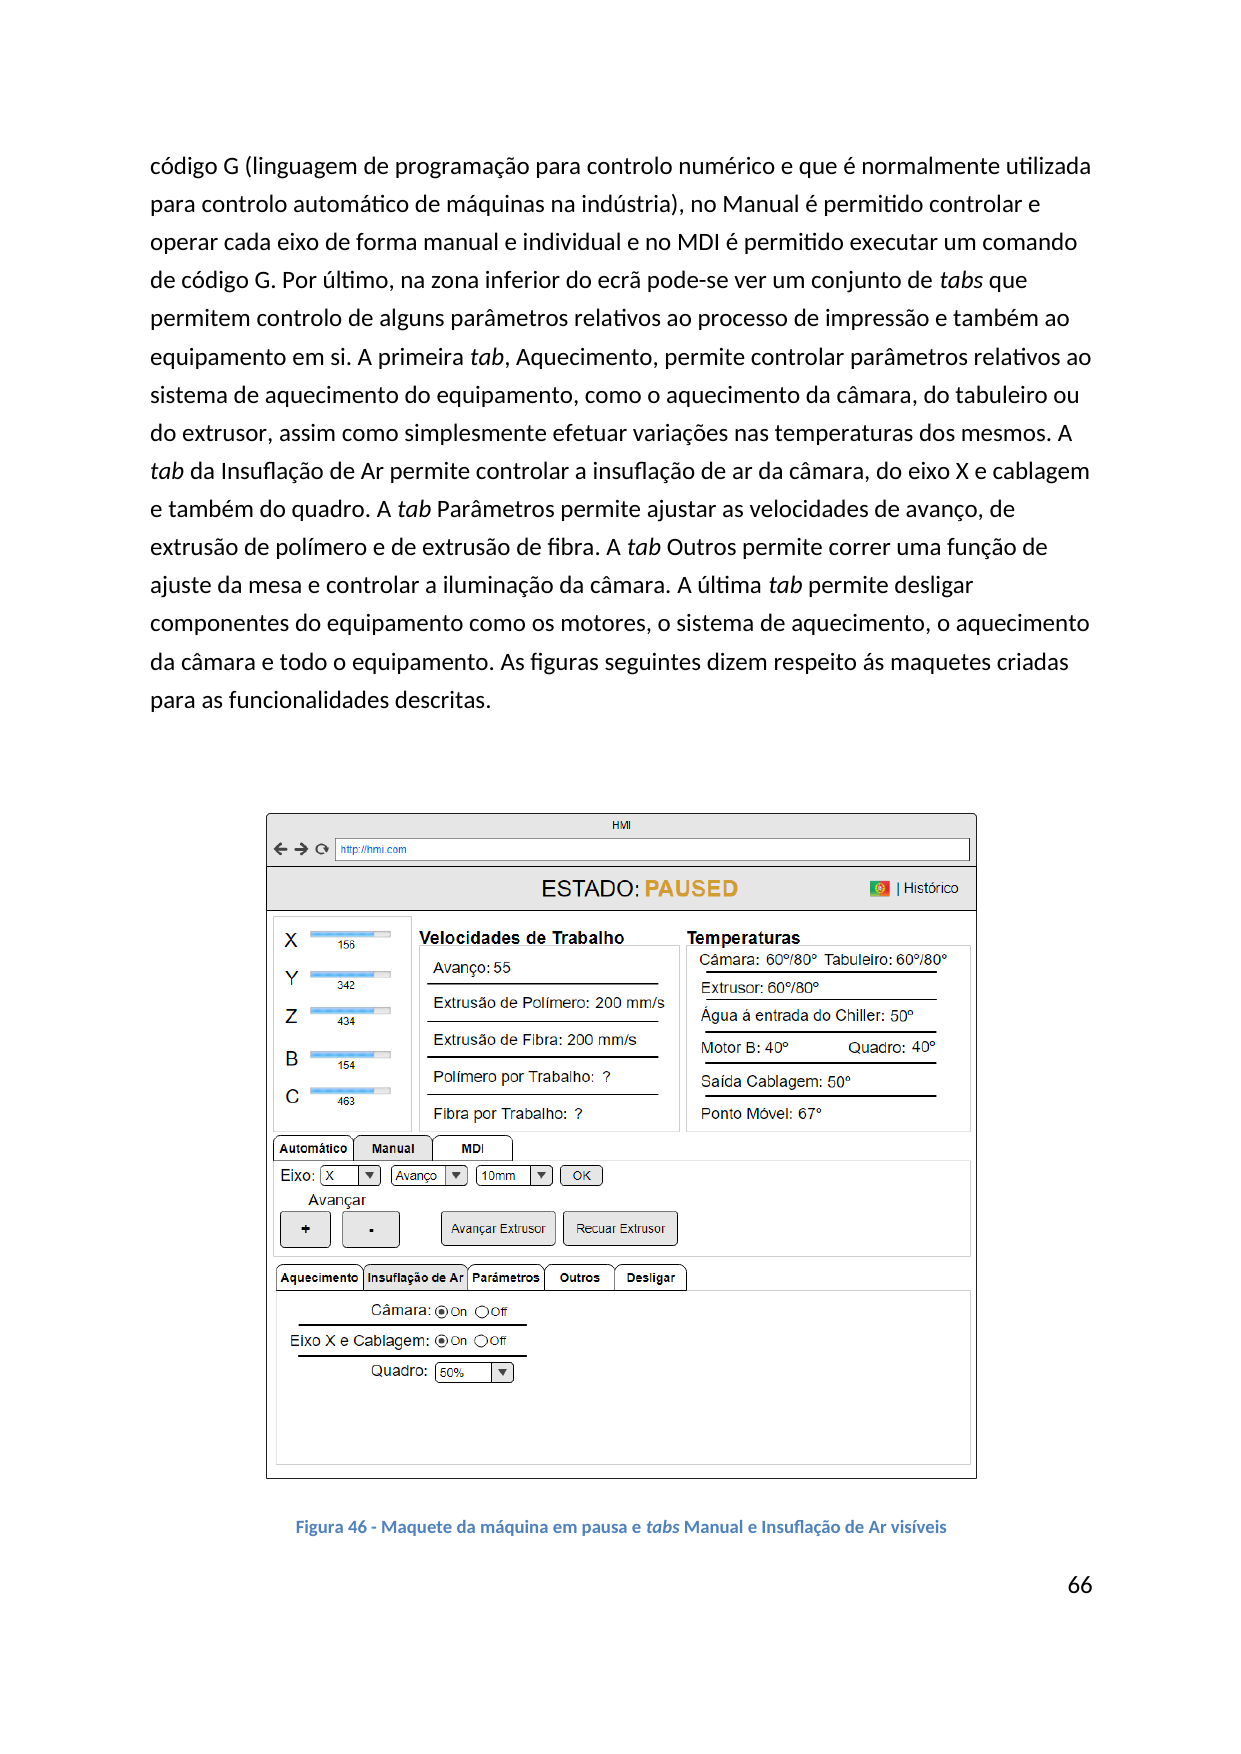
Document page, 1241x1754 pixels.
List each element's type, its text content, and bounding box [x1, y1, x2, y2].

picture [262, 810, 980, 1483]
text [150, 150, 1092, 714]
